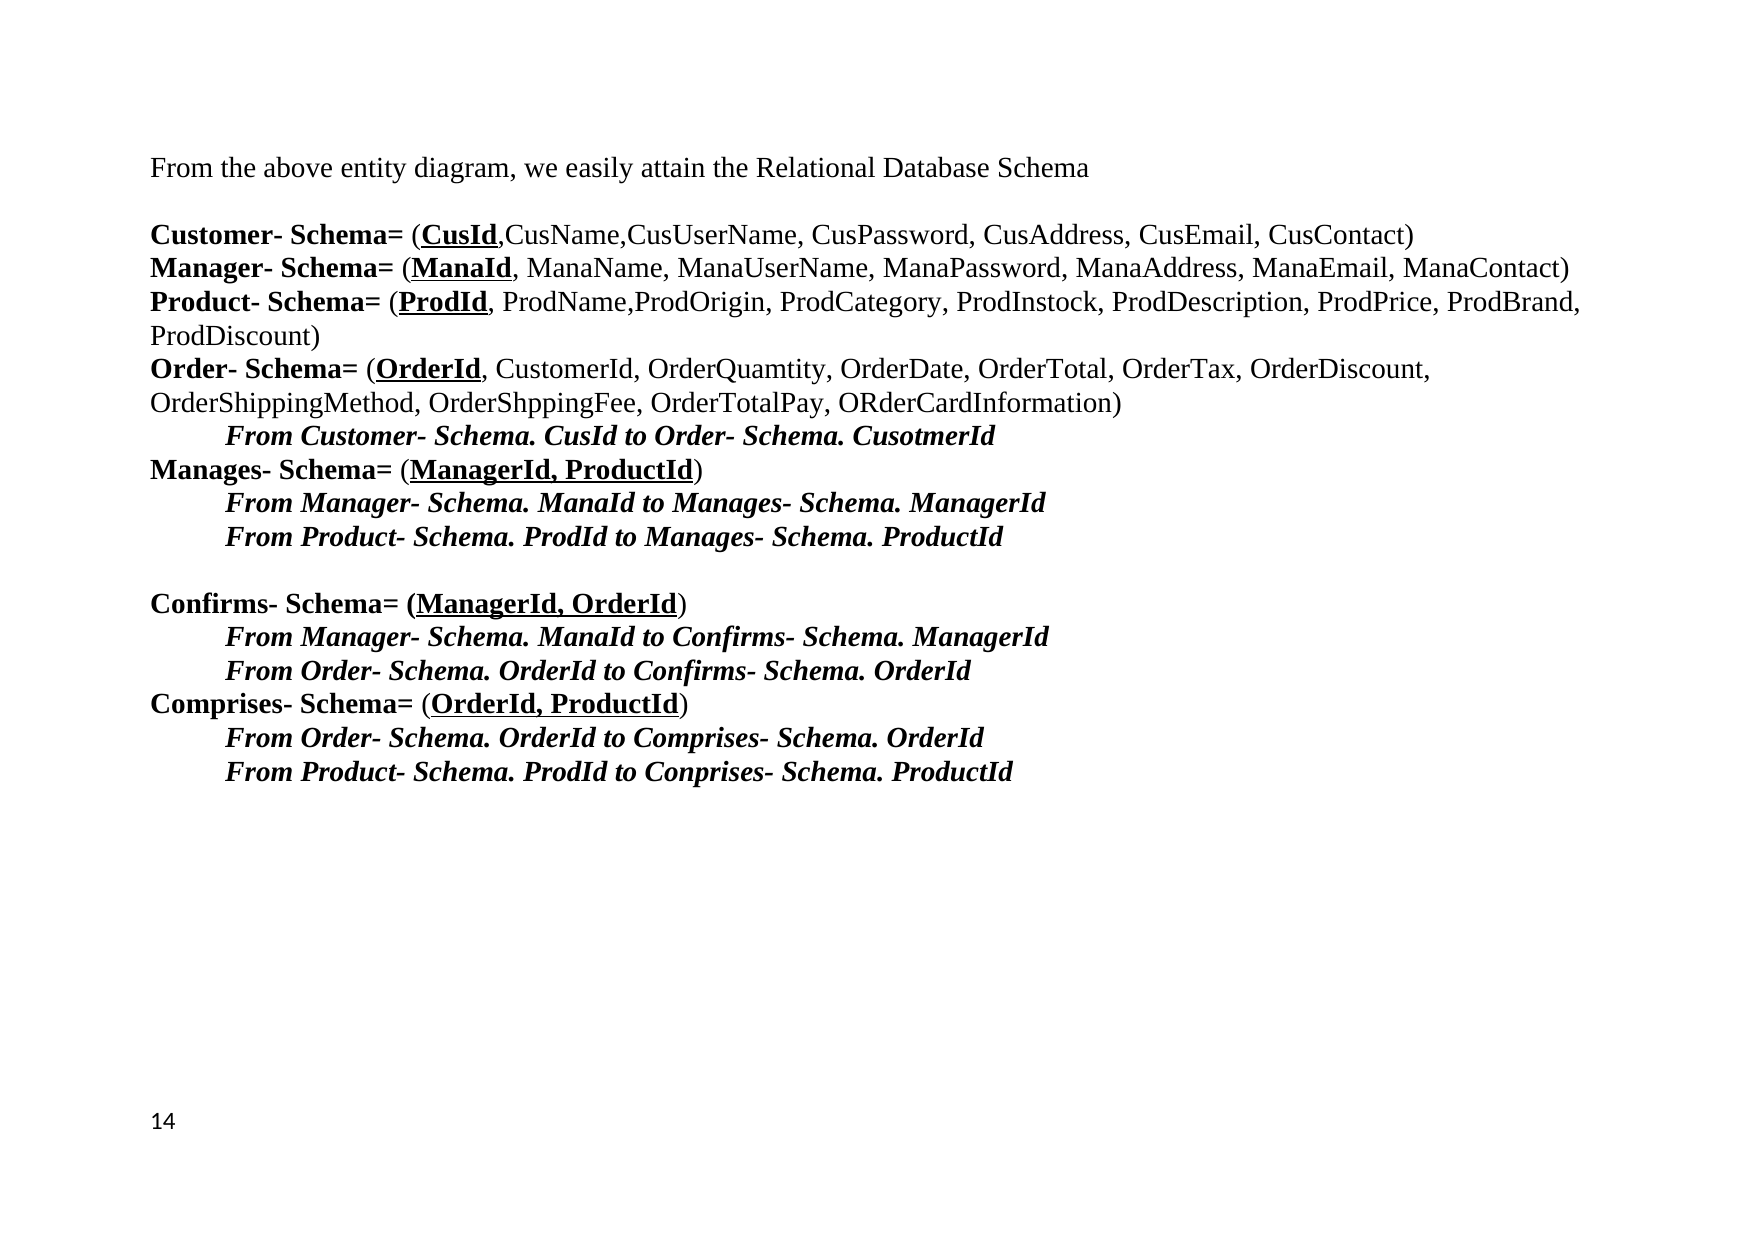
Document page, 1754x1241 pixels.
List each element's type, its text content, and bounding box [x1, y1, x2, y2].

text From Order- Schema. OrderId to Confirms- Schema. OrderId [150, 653, 1604, 687]
text Order- Schema= (OrderId, CustomerId, OrderQuamtity, OrderDate, OrderTotal, OrderTax, OrderDiscount, OrderShippingMethod, OrderShppingFee, OrderTotalPay, ORderCardInformation) [150, 351, 1604, 418]
text Comprises- Schema= (OrderId, ProductId) [150, 687, 1604, 720]
text Manages- Schema= (ManagerId, ProductId) [150, 452, 1604, 485]
text Confirms- Schema= (ManagerId, OrderId) [150, 586, 1604, 619]
text From Customer- Schema. CusId to Order- Schema. CusotmerId [150, 418, 1604, 452]
text From Product- Schema. ProdId to Conprises- Schema. ProductId [150, 754, 1604, 787]
text Manager- Schema= (ManaId, ManaName, ManaUserName, ManaPassword, ManaAddress, ManaEmail, ManaContact) [150, 251, 1604, 284]
text From Order- Schema. OrderId to Comprises- Schema. OrderId [150, 720, 1604, 754]
text Customer- Schema= (CusId,CusName,CusUserName, CusPassword, CusAddress, CusEmail, CusContact) [150, 217, 1604, 251]
text From Manager- Schema. ManaId to Manages- Schema. ManagerId [150, 485, 1604, 519]
text Product- Schema= (ProdId, ProdName,ProdOrigin, ProdCategory, ProdInstock, ProdDescription, ProdPrice, ProdBrand, ProdDiscount) [150, 284, 1604, 351]
text From the above entity diagram, we easily attain the Relational Database Schema [150, 150, 1604, 183]
text From Product- Schema. ProdId to Manages- Schema. ProductId [150, 519, 1604, 552]
text From Manager- Schema. ManaId to Confirms- Schema. ManagerId [150, 619, 1604, 653]
